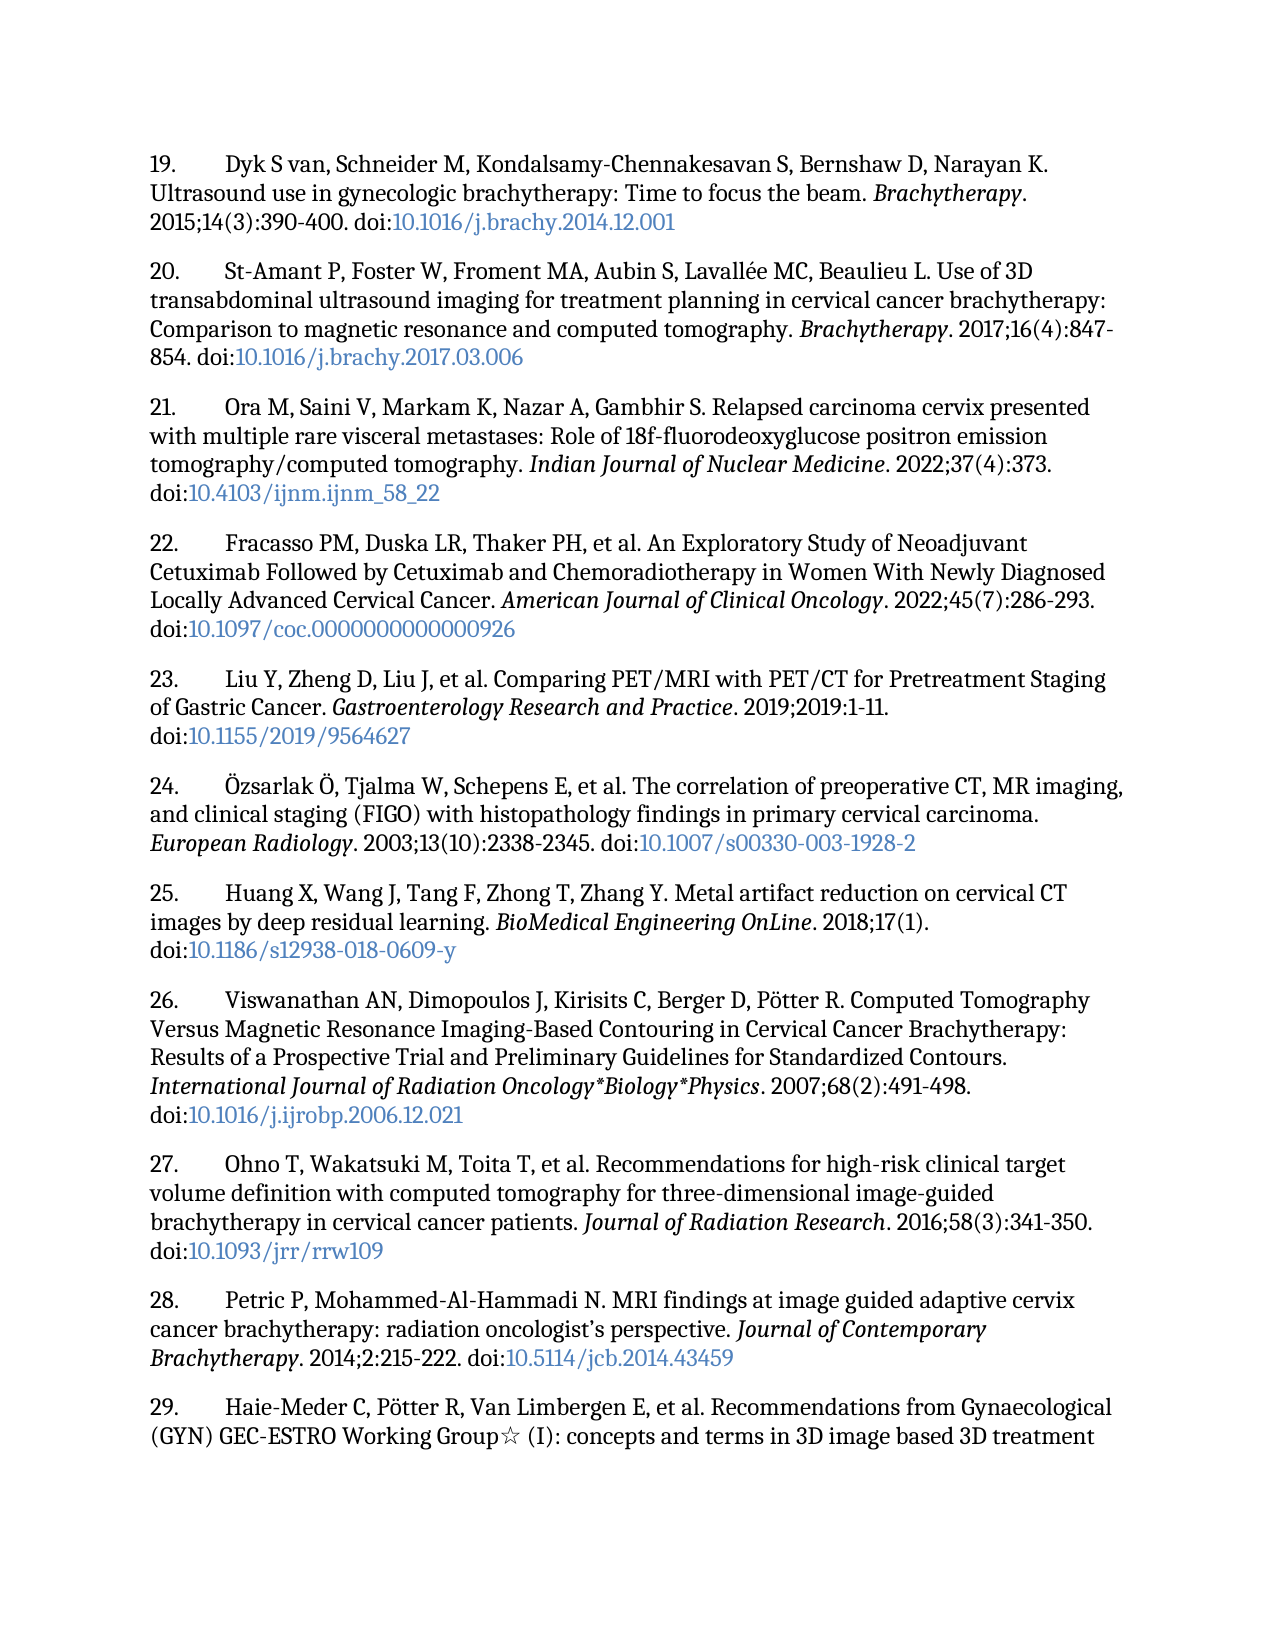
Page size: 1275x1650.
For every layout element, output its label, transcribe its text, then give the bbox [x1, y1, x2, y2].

text 22. Fracasso PM, Duska LR, Thaker PH, et al. An Exploratory Study of Neoadjuvant Cetuximab Followed by Cetuximab and Chemoradiotherapy in Women With Newly Diagnosed Locally Advanced Cervical Cancer. American Journal of Clinical Oncology. 2022;45(7):286-293. doi:10.1097/coc.0000000000000926 [150, 529, 1125, 644]
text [150, 1393, 1125, 1451]
text 24. Özsarlak Ö, Tjalma W, Schepens E, et al. The correlation of preoperative CT, MR imaging, and clinical staging (FIGO) with histopathology findings in primary cervical carcinoma. European Radiology. 2003;13(10):2338-2345. doi:10.1007/s00330-003-1928-2 [150, 772, 1125, 858]
text 23. Liu Y, Zheng D, Liu J, et al. Comparing PET/MRI with PET/CT for Pretreatment Staging of Gastric Cancer. Gastroenterology Research and Practice. 2019;2019:1-11. doi:10.1155/2019/9564627 [150, 664, 1125, 751]
text 19. Dyk S van, Schneider M, Kondalsamy-Chennakesavan S, Bernshaw D, Narayan K. Ultrasound use in gynecologic brachytherapy: Time to focus the beam. Brachytherapy. 2015;14(3):390-400. doi:10.1016/j.brachy.2014.12.001 [150, 150, 1125, 236]
text 20. St-Amant P, Foster W, Froment MA, Aubin S, Lavallée MC, Beaulieu L. Use of 3D transabdominal ultrasound imaging for treatment planning in cervical cancer brachytherapy: Comparison to magnetic resonance and computed tomography. Brachytherapy. 2017;16(4):847-854. doi:10.1016/j.brachy.2017.03.006 [150, 257, 1125, 372]
text 27. Ohno T, Wakatsuki M, Toita T, et al. Recommendations for high-risk clinical target volume definition with computed tomography for three-dimensional image-guided brachytherapy in cervical cancer patients. Journal of Radiation Research. 2016;58(3):341-350. doi:10.1093/jrr/rrw109 [150, 1150, 1125, 1265]
text 25. Huang X, Wang J, Tang F, Zhong T, Zhang Y. Metal artifact reduction on cervical CT images by deep residual learning. BioMedical Engineering OnLine. 2018;17(1). doi:10.1186/s12938-018-0609-y [150, 879, 1125, 965]
text 21. Ora M, Saini V, Markam K, Nazar A, Gambhir S. Relapsed carcinoma cervix presented with multiple rare visceral metastases: Role of 18f-fluorodeoxyglucose positron emission tomography/computed tomography. Indian Journal of Nuclear Medicine. 2022;37(4):373. doi:10.4103/ijnm.ijnm_58_22 [150, 393, 1125, 508]
text 28. Petric P, Mohammed-Al-Hammadi N. MRI findings at image guided adaptive cervix cancer brachytherapy: radiation oncologist’s perspective. Journal of Contemporary Brachytherapy. 2014;2:215-222. doi:10.5114/jcb.2014.43459 [150, 1286, 1125, 1372]
text 26. Viswanathan AN, Dimopoulos J, Kirisits C, Berger D, Pötter R. Computed Tomography Versus Magnetic Resonance Imaging-Based Contouring in Cervical Cancer Brachytherapy: Results of a Prospective Trial and Preliminary Guidelines for Standardized Contours. International Journal of Radiation Oncology*Biology*Physics. 2007;68(2):491-498. doi:10.1016/j.ijrobp.2006.12.021 [150, 986, 1125, 1129]
